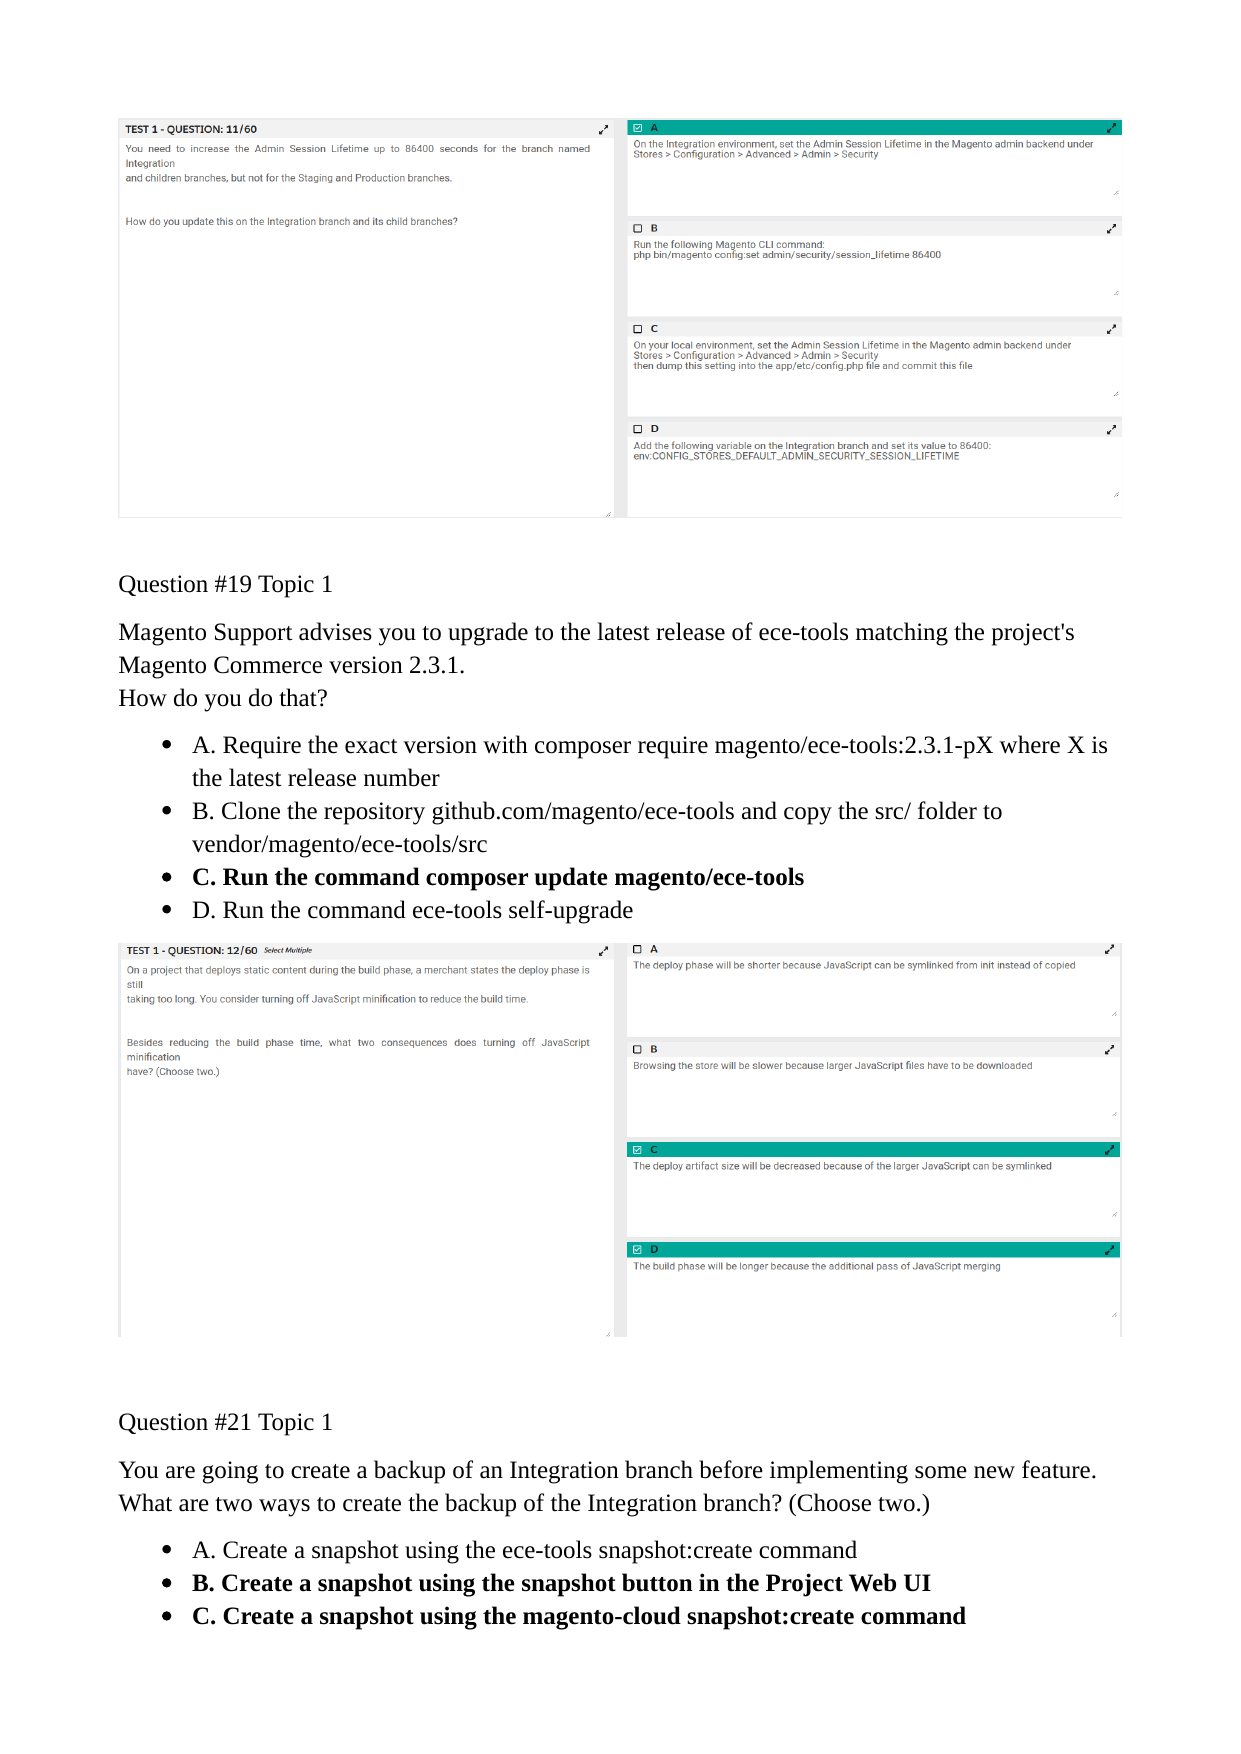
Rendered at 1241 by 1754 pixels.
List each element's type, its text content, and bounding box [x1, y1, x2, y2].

list A. Create a snapshot using the ece-tools snapshot:create command [162, 1535, 1122, 1564]
text Magento Support advises you to upgrade to the latest release of ece-tools matching the project's Magento Commerce version 2.3.1. How do you do that? [118, 617, 1122, 712]
list A. Require the exact version with composer require magento/ece-tools:2.3.1-pX where X is the latest release number [162, 730, 1122, 792]
text Question #21 Topic 1 [118, 1407, 1122, 1436]
list D. Run the command ece-tools self-upgrade [162, 896, 1122, 924]
list B. Create a snapshot using the snapshot button in the Project Web UI [162, 1568, 1122, 1597]
text Question #19 Topic 1 [118, 569, 1122, 598]
text You are going to create a backup of an Integration branch before implementing some new feature. What are two ways to create the backup of the Integration branch? (Choose two.) [118, 1455, 1122, 1516]
list B. Clone the repository github.com/magento/ece-tools and copy the src/ folder to vendor/magento/ece-tools/src [162, 796, 1122, 858]
list C. Run the command composer update magento/ece-tools [162, 862, 1122, 891]
picture [118, 118, 1123, 518]
list C. Create a snapshot using the magento-cloud snapshot:create command [162, 1601, 1122, 1630]
picture [118, 943, 1123, 1337]
